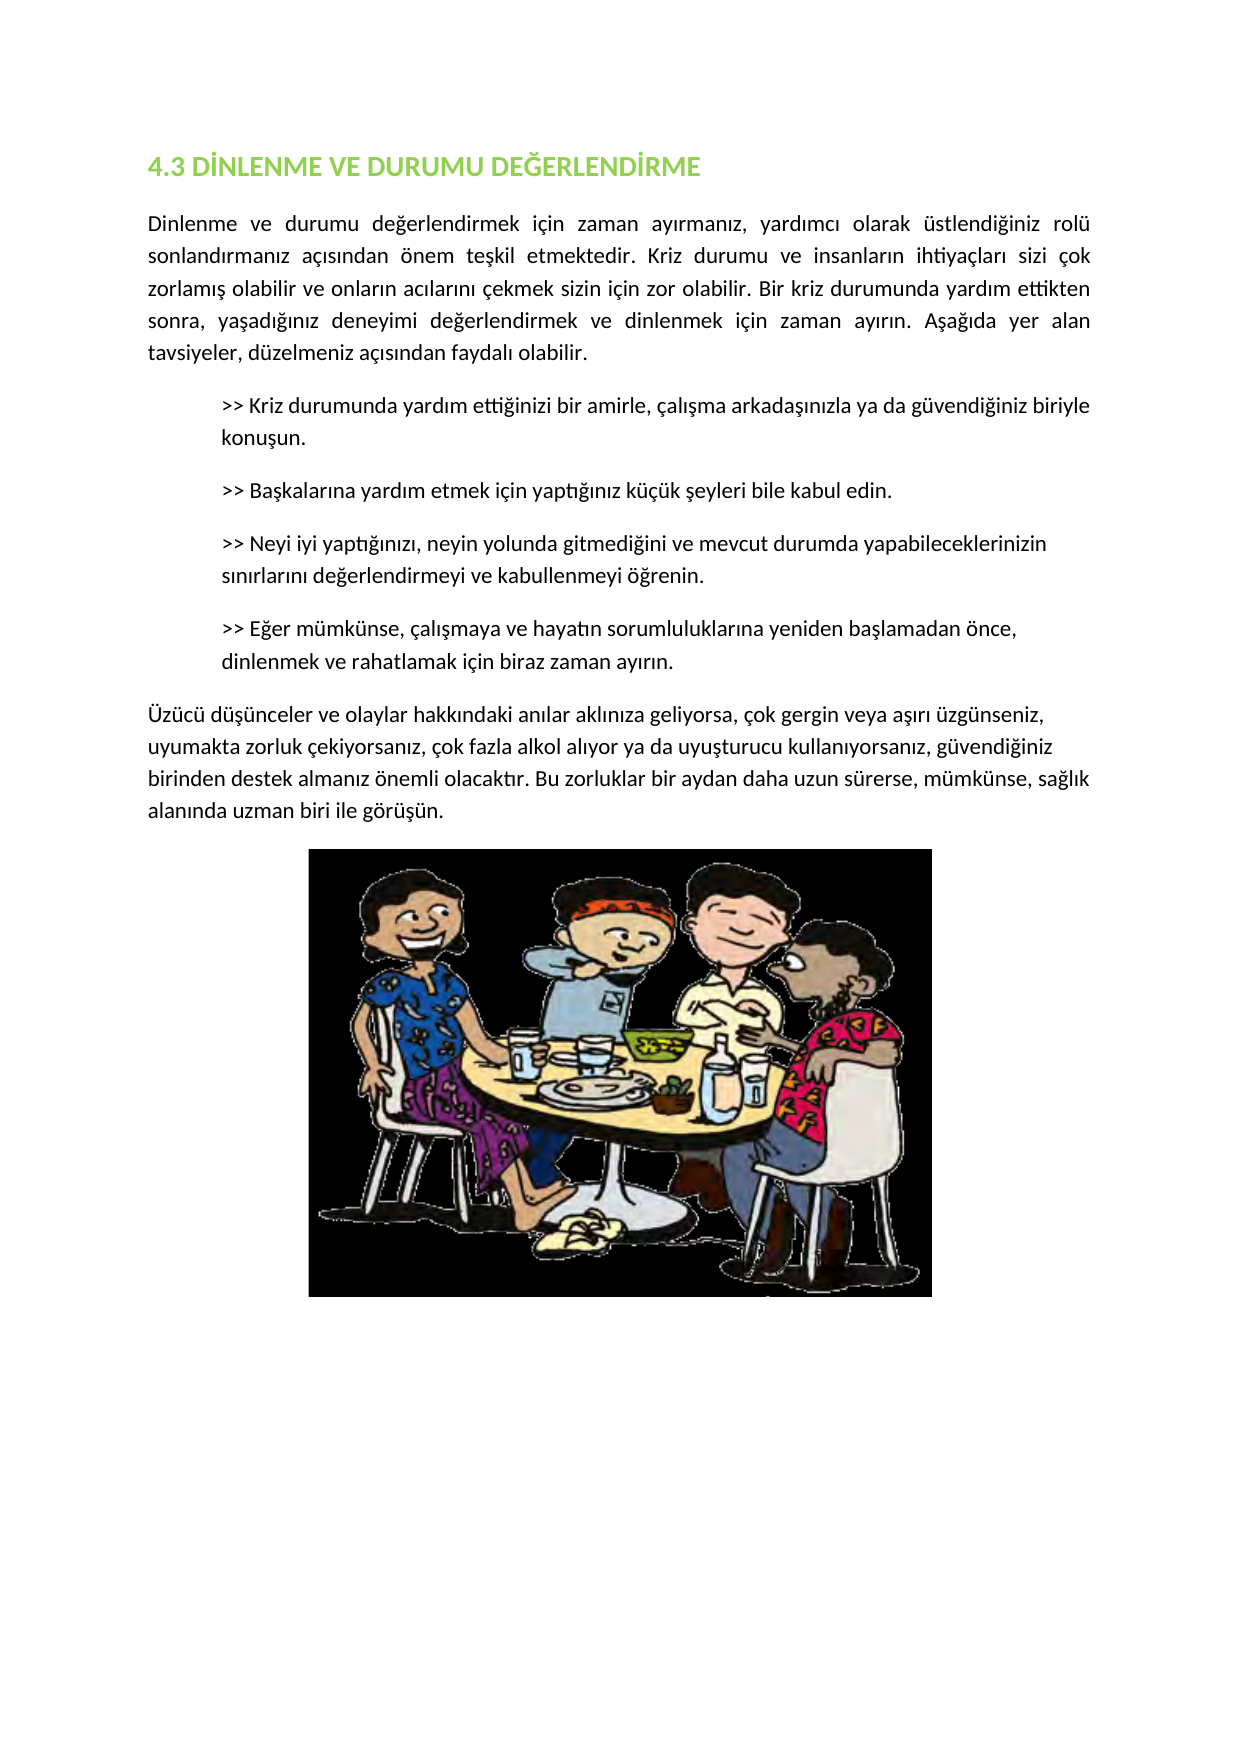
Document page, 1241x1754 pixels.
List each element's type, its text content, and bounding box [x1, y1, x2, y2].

text >> Başkalarına yardım etmek için yaptığınız küçük şeyleri bile kabul edin. [148, 476, 1093, 504]
text Üzücü düşünceler ve olaylar hakkındaki anılar aklınıza geliyorsa, çok gergin veya aşırı üzgünseniz, uyumakta zorluk çekiyorsanız, çok fazla alkol alıyor ya da uyuşturucu kullanıyorsanız, güvendiğiniz birinden destek almanız önemli olacaktır. Bu zorluklar bir aydan daha uzun sürerse, mümkünse, sağlık alanında uzman biri ile görüşün. [148, 700, 1093, 824]
text >> Kriz durumunda yardım ettiğinizi bir amirle, çalışma arkadaşınızla ya da güvendiğiniz biriyle konuşun. [221, 391, 1093, 451]
text 4.3 DİNLENME VE DURUMU DEĞERLENDİRME [148, 148, 1093, 183]
text Dinlenme ve durumu değerlendirmek için zaman ayırmanız, yardımcı olarak üstlendiğiniz rolü sonlandırmanız açısından önem teşkil etmektedir. Kriz durumu ve insanların ihtiyaçları sizi çok zorlamış olabilir ve onların acılarını çekmek sizin için zor olabilir. Bir kriz durumunda yardım ettikten sonra, yaşadığınız deneyimi değerlendirmek ve dinlenmek için zaman ayırın. Aşağıda yer alan tavsiyeler, düzelmeniz açısından faydalı olabilir. [148, 209, 1093, 366]
text >> Neyi iyi yaptığınızı, neyin yolunda gitmediğini ve mevcut durumda yapabileceklerinizin sınırlarını değerlendirmeyi ve kabullenmeyi öğrenin. [221, 529, 1093, 589]
text >> Eğer mümkünse, çalışmaya ve hayatın sorumluluklarına yeniden başlamadan önce, dinlenmek ve rahatlamak için biraz zaman ayırın. [221, 614, 1093, 675]
